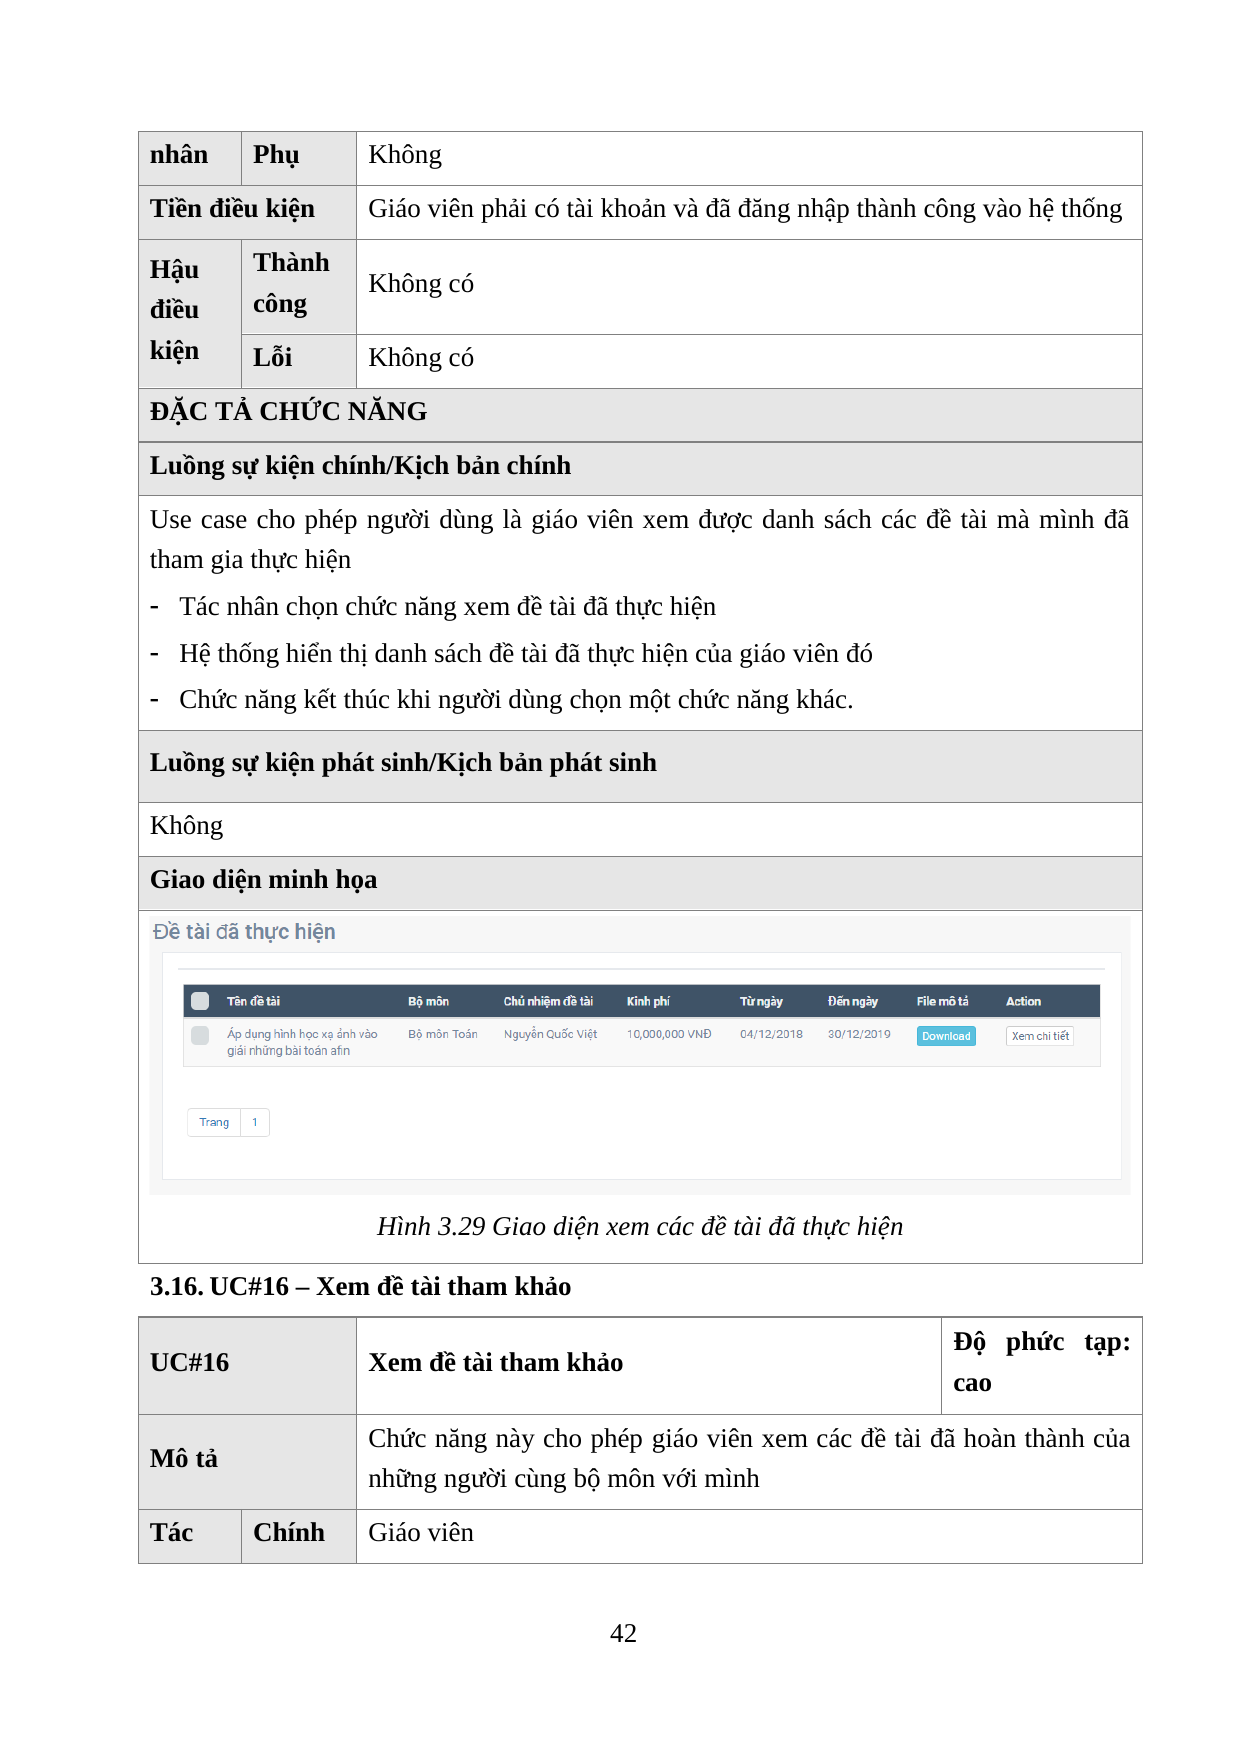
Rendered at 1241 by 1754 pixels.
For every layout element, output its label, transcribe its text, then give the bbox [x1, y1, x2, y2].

table_cell Tác nhân [139, 132, 241, 185]
table_cell Chức năng này cho phép giáo viên xem các đề tài đã hoàn thành của những người cùng bộ môn với mình [357, 1415, 1142, 1509]
table_header Độ phức tạp: cao [942, 1318, 1142, 1414]
table_cell Chính [242, 1510, 356, 1563]
table_cell Use case cho phép người dùng là giáo viên xem được danh sách các đề tài mà mình đã tham gia thực hiện Tác nhân chọn chức năng xem đề tài đã thực hiện Hệ thống hiển thị danh sách đề tài đã thực hiện của giáo viên đó Chức năng kết thúc khi người dùng chọn một chức năng khác. [139, 496, 1142, 730]
table_cell Luồng sự kiện chính/Kịch bản chính [139, 443, 1142, 495]
table_cell Giáo viên phải có tài khoản và đã đăng nhập thành công vào hệ thống [357, 186, 1142, 239]
table_cell Luồng sự kiện phát sinh/Kịch bản phát sinh [139, 731, 1142, 802]
table_cell Không có [357, 335, 1142, 387]
picture [149, 916, 1131, 1195]
table_header Xem đề tài tham khảo [357, 1318, 941, 1414]
table_cell Thành công [242, 240, 356, 333]
table_cell Phụ [242, 132, 356, 185]
table_cell Không có [357, 240, 1142, 333]
table_cell Giáo viên [357, 1510, 1142, 1563]
table_cell Không [139, 803, 1142, 856]
subtitle UC#16 – Xem đề tài tham khảo [150, 1270, 1090, 1301]
table_cell Lỗi [242, 335, 356, 387]
table_cell Tiền điều kiện [139, 186, 356, 239]
table_header UC#16 [139, 1318, 356, 1414]
table_cell ĐẶC TẢ CHỨC NĂNG [139, 389, 1142, 441]
table_cell Mô tả [139, 1415, 356, 1509]
table_cell Hậu điều kiện [139, 240, 241, 387]
table_cell Không [357, 132, 1142, 185]
table_cell Giao diện minh họa [139, 857, 1142, 909]
table_cell Tác nhân [139, 1510, 241, 1563]
